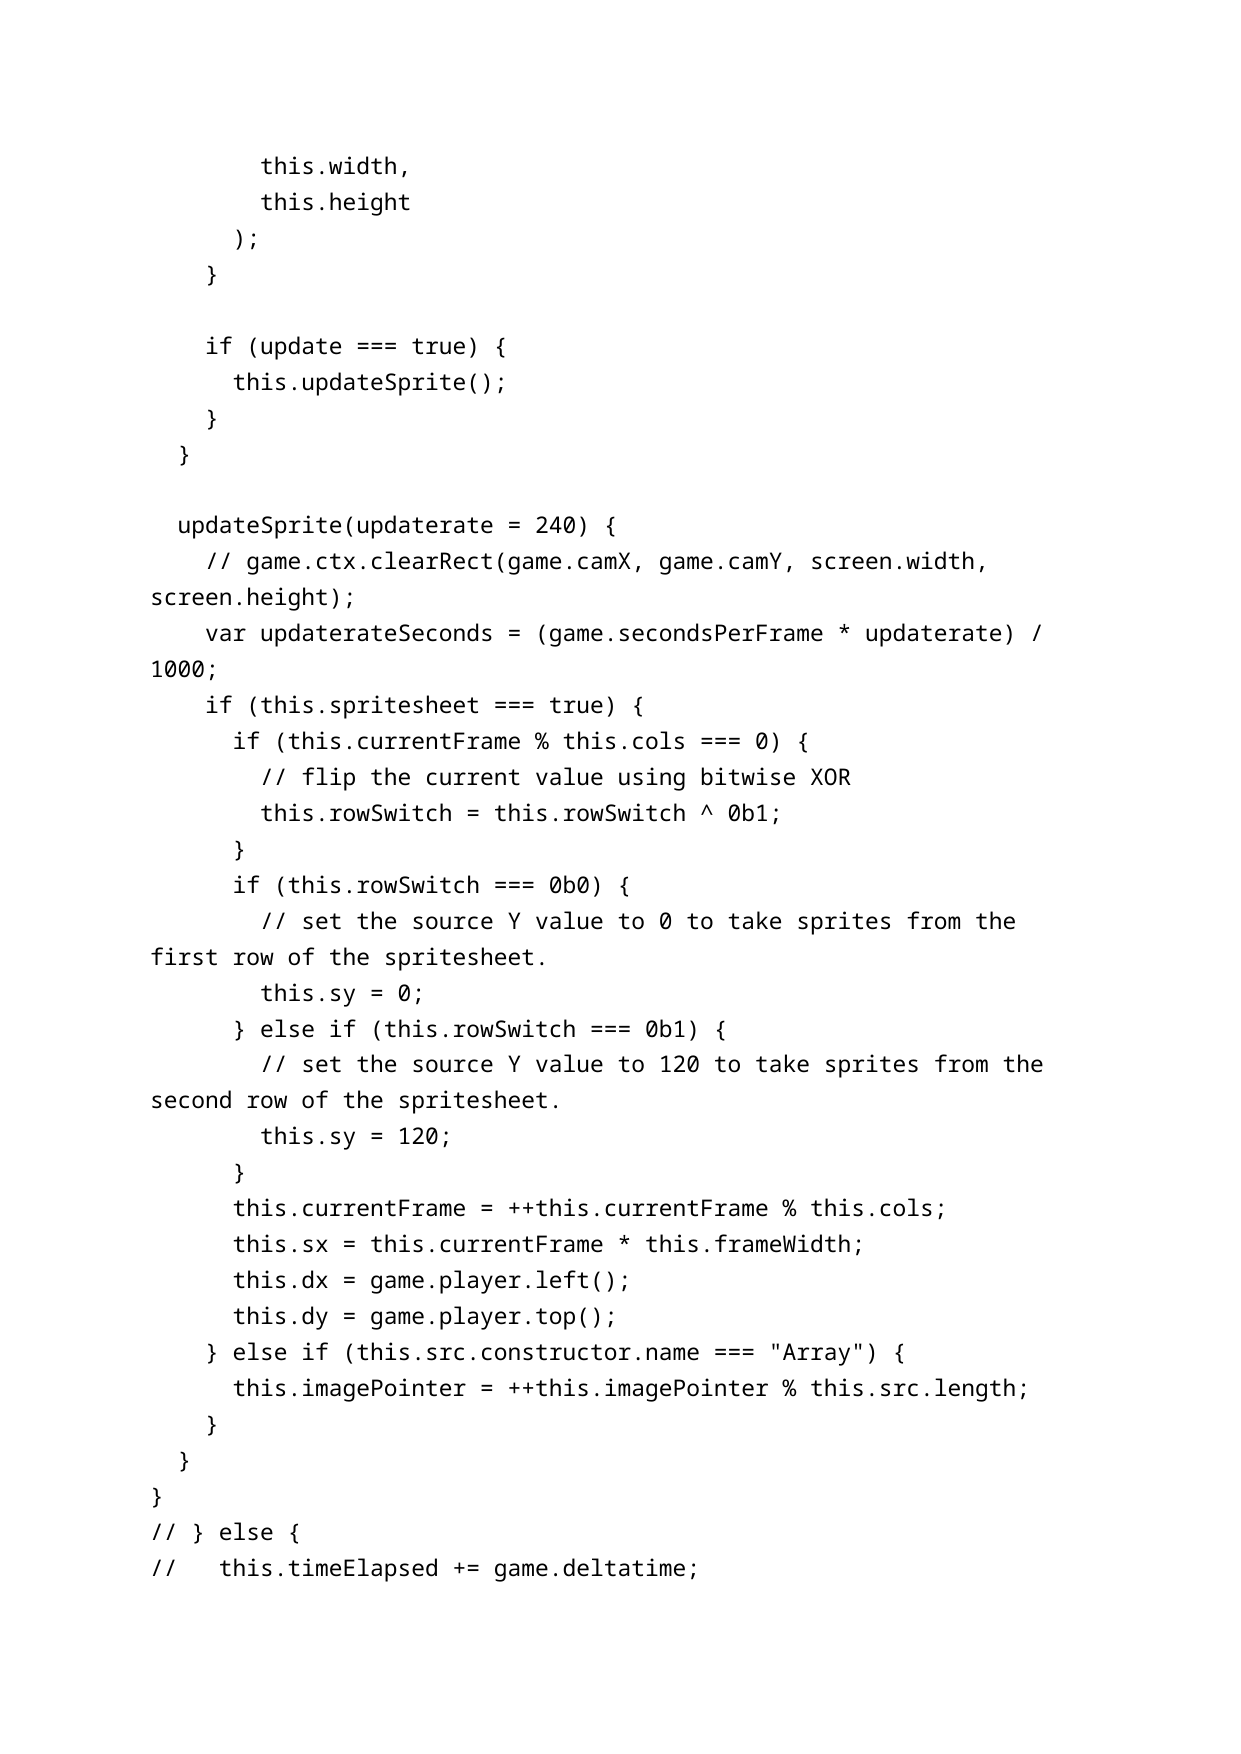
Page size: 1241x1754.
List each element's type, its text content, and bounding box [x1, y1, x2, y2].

text var updaterateSeconds = (game.secondsPerFrame * updaterate) / 1000; [150, 617, 1090, 684]
text if (this.spritesheet === true) { [150, 689, 1090, 720]
text } [150, 402, 1090, 433]
text if (this.currentFrame % this.cols === 0) { [150, 725, 1090, 756]
text // this.timeElapsed += game.deltatime; [150, 1552, 1090, 1583]
text } [150, 258, 1090, 289]
text this.imagePointer = ++this.imagePointer % this.src.length; [150, 1372, 1090, 1403]
text } [150, 833, 1090, 864]
text this.sx = this.currentFrame * this.frameWidth; [150, 1228, 1090, 1259]
text // set the source Y value to 120 to take sprites from the second row of the spritesheet. [150, 1048, 1090, 1116]
text } else if (this.rowSwitch === 0b1) { [150, 1012, 1090, 1044]
text if (this.rowSwitch === 0b0) { [150, 869, 1090, 900]
text this.currentFrame = ++this.currentFrame % this.cols; [150, 1192, 1090, 1223]
text } else if (this.src.constructor.name === "Array") { [150, 1336, 1090, 1367]
text } [150, 1156, 1090, 1187]
text this.sy = 120; [150, 1120, 1090, 1152]
text this.dx = game.player.left(); [150, 1264, 1090, 1295]
text this.updateSprite(); [150, 366, 1090, 397]
text updateSprite(updaterate = 240) { [150, 509, 1090, 541]
text } [150, 1408, 1090, 1439]
text // set the source Y value to 0 to take sprites from the first row of the spritesheet. [150, 905, 1090, 972]
text this.dy = game.player.top(); [150, 1300, 1090, 1331]
text } [150, 1480, 1090, 1511]
text } [150, 1444, 1090, 1475]
text this.sy = 0; [150, 977, 1090, 1008]
text ); [150, 222, 1090, 253]
text // game.ctx.clearRect(game.camX, game.camY, screen.width, screen.height); [150, 545, 1090, 612]
text if (update === true) { [150, 330, 1090, 361]
text // } else { [150, 1516, 1090, 1547]
text this.height [150, 186, 1090, 217]
text } [150, 437, 1090, 469]
text this.width, [150, 150, 1090, 181]
text this.rowSwitch = this.rowSwitch ^ 0b1; [150, 797, 1090, 828]
text // flip the current value using bitwise XOR [150, 761, 1090, 792]
